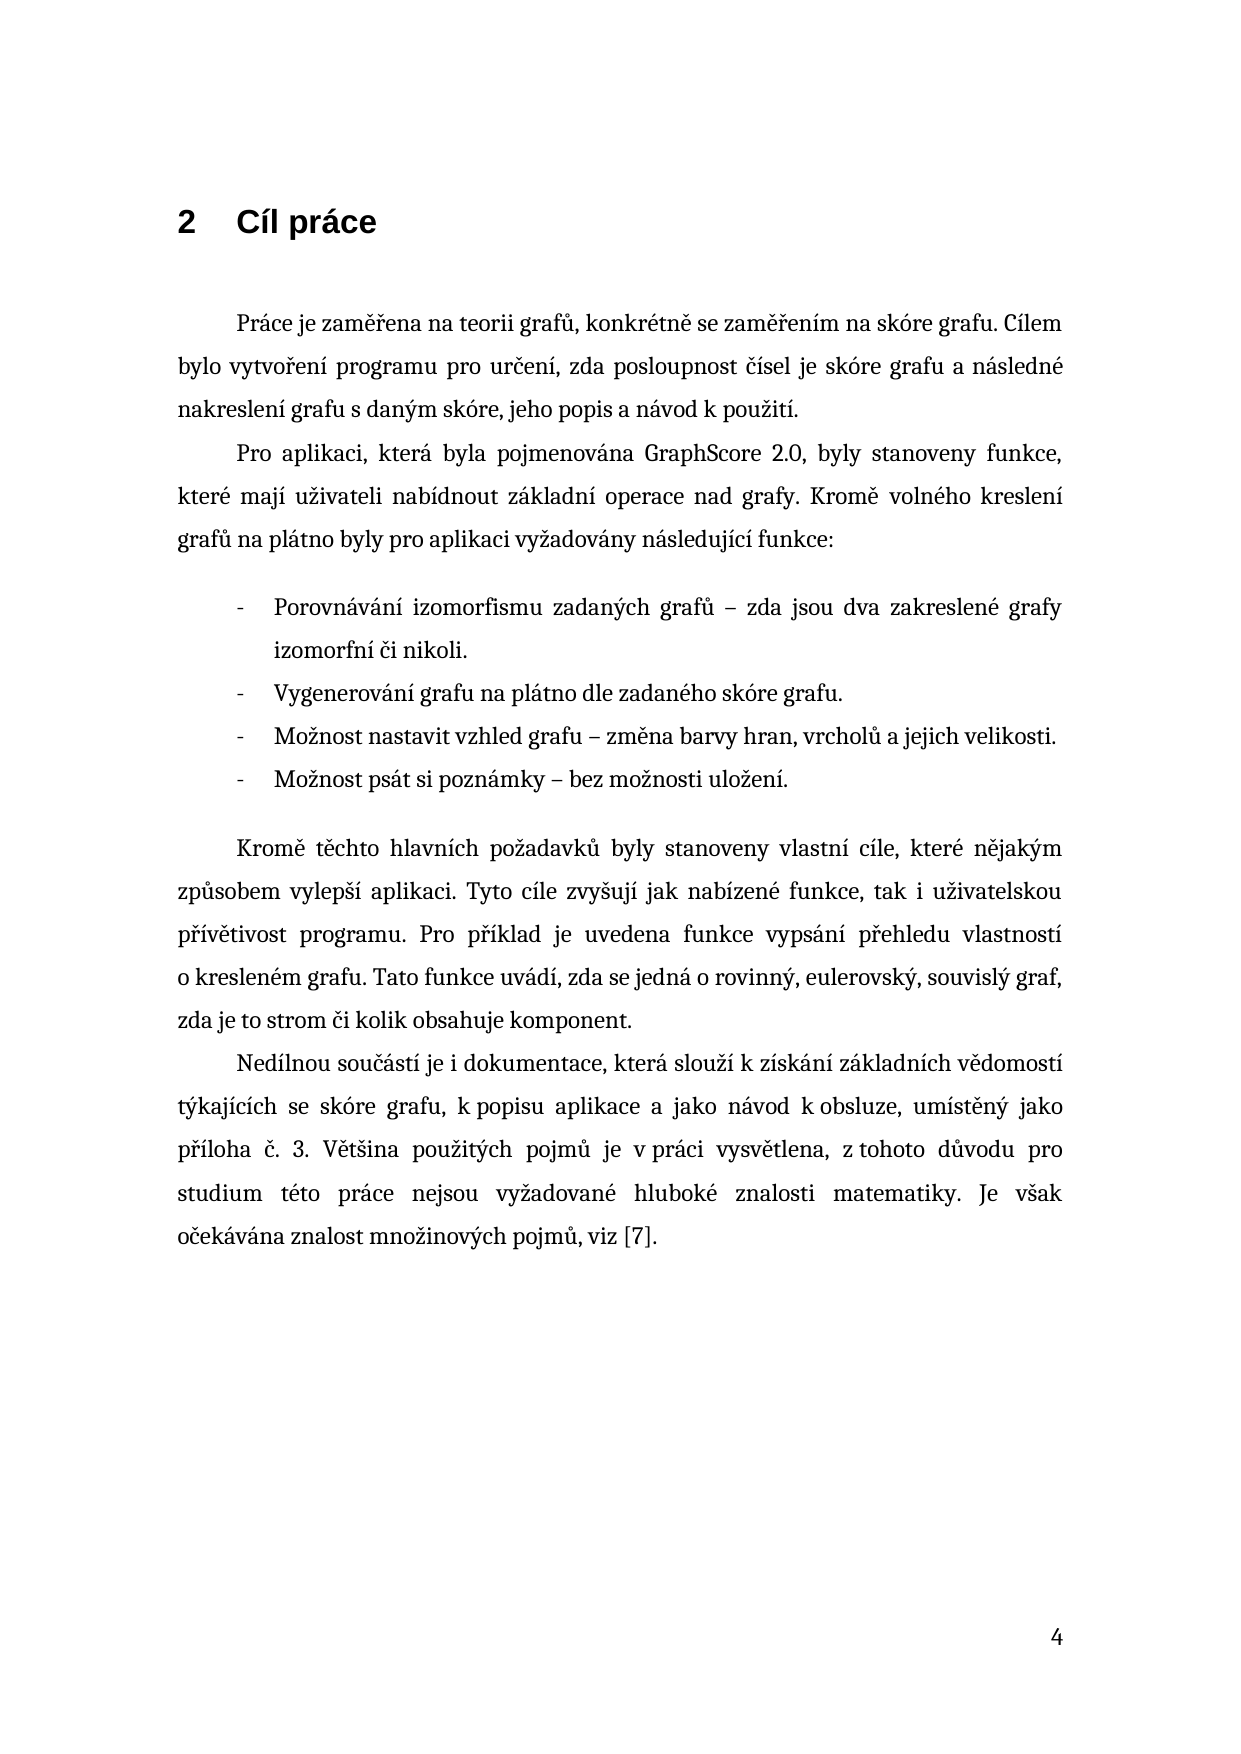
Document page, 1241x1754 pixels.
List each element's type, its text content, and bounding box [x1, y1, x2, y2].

text Pro aplikaci, která byla pojmenována GraphScore 2.0, byly stanoveny funkce, které mají uživateli nabídnout základní operace nad grafy. Kromě volného kreslení grafů na plátno byly pro aplikaci vyžadovány následující funkce: [177, 438, 1063, 553]
list Možnost psát si poznámky – bez možnosti uložení. [236, 765, 1063, 794]
subtitle Cíl práce [177, 202, 1063, 241]
list Porovnávání izomorfismu zadaných grafů – zda jsou dva zakreslené grafy izomorfní či nikoli. [236, 593, 1063, 665]
text Práce je zaměřena na teorii grafů, konkrétně se zaměřením na skóre grafu. Cílem bylo vytvoření programu pro určení, zda posloupnost čísel je skóre grafu a následné nakreslení grafu s daným skóre, jeho popis a návod k použití. [177, 309, 1063, 424]
text Kromě těchto hlavních požadavků byly stanoveny vlastní cíle, které nějakým způsobem vylepší aplikaci. Tyto cíle zvyšují jak nabízené funkce, tak i uživatelskou přívětivost programu. Pro příklad je uvedena funkce vypsání přehledu vlastností o kresleném grafu. Tato funkce uvádí, zda se jedná o rovinný, eulerovský, souvislý graf, zda je to strom či kolik obsahuje komponent. [177, 833, 1063, 1035]
list Možnost nastavit vzhled grafu – změna barvy hran, vrcholů a jejich velikosti. [236, 722, 1063, 751]
list Vygenerování grafu na plátno dle zadaného skóre grafu. [236, 679, 1063, 708]
text Nedílnou součástí je i dokumentace, která slouží k získání základních vědomostí týkajících se skóre grafu, k popisu aplikace a jako návod k obsluze, umístěný jako příloha č. 3. Většina použitých pojmů je v práci vysvětlena, z tohoto důvodu pro studium této práce nejsou vyžadované hluboké znalosti matematiky. Je však očekávána znalost množinových pojmů, viz [7]. [177, 1049, 1063, 1250]
